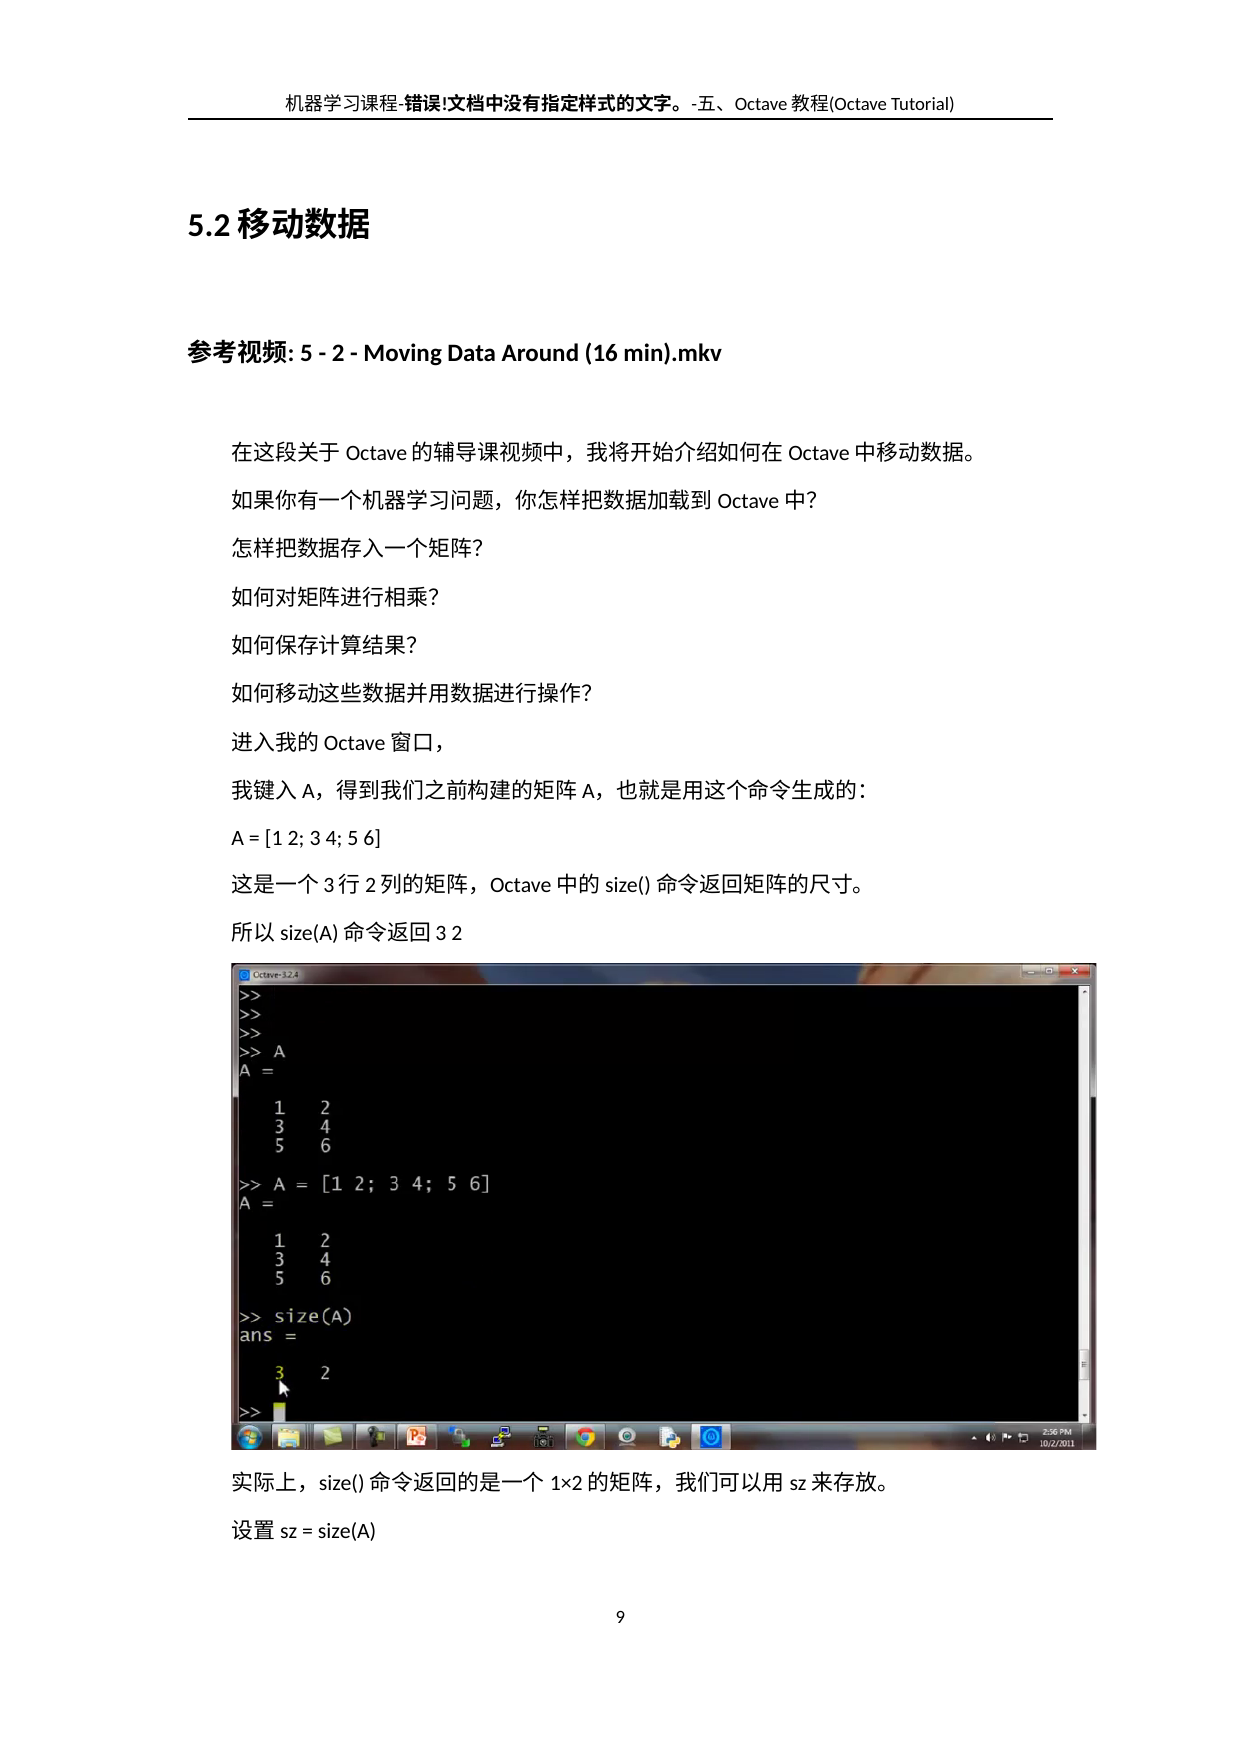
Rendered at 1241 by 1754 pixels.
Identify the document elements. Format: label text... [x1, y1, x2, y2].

text 参考视频: 5 - 2 - Moving Data Around (16 min).mkv [187, 318, 1053, 383]
text 如何移动这些数据并用数据进行操作？ [187, 676, 1053, 708]
text 5.2 移动数据 [187, 189, 1053, 254]
picture [231, 963, 1097, 1450]
text 进入我的 Octave 窗口， [187, 724, 1053, 757]
text 如果你有一个机器学习问题，你怎样把数据加载到 Octave 中？ [187, 482, 1053, 515]
text 实际上，size() 命令返回的是一个 1×2 的矩阵，我们可以用 sz 来存放。 [187, 1464, 1053, 1497]
text 这是一个3行2列的矩阵，Octave 中的 size() 命令返回矩阵的尺寸。 [187, 867, 1053, 899]
text 设置 sz = size(A) [187, 1512, 1053, 1545]
text 在这段关于 Octave的辅导课视频中，我将开始介绍如何在 Octave 中移动数据。 [187, 434, 1053, 467]
text 如何保存计算结果？ [187, 627, 1053, 660]
text 所以 size(A) 命令返回3 2 [187, 915, 1053, 947]
text 怎样把数据存入一个矩阵？ [187, 531, 1053, 563]
text A = [1 2; 3 4; 5 6] [187, 821, 1053, 853]
text 如何对矩阵进行相乘？ [187, 579, 1053, 612]
text 我键入 A，得到我们之前构建的矩阵 A，也就是用这个命令生成的： [187, 772, 1053, 805]
